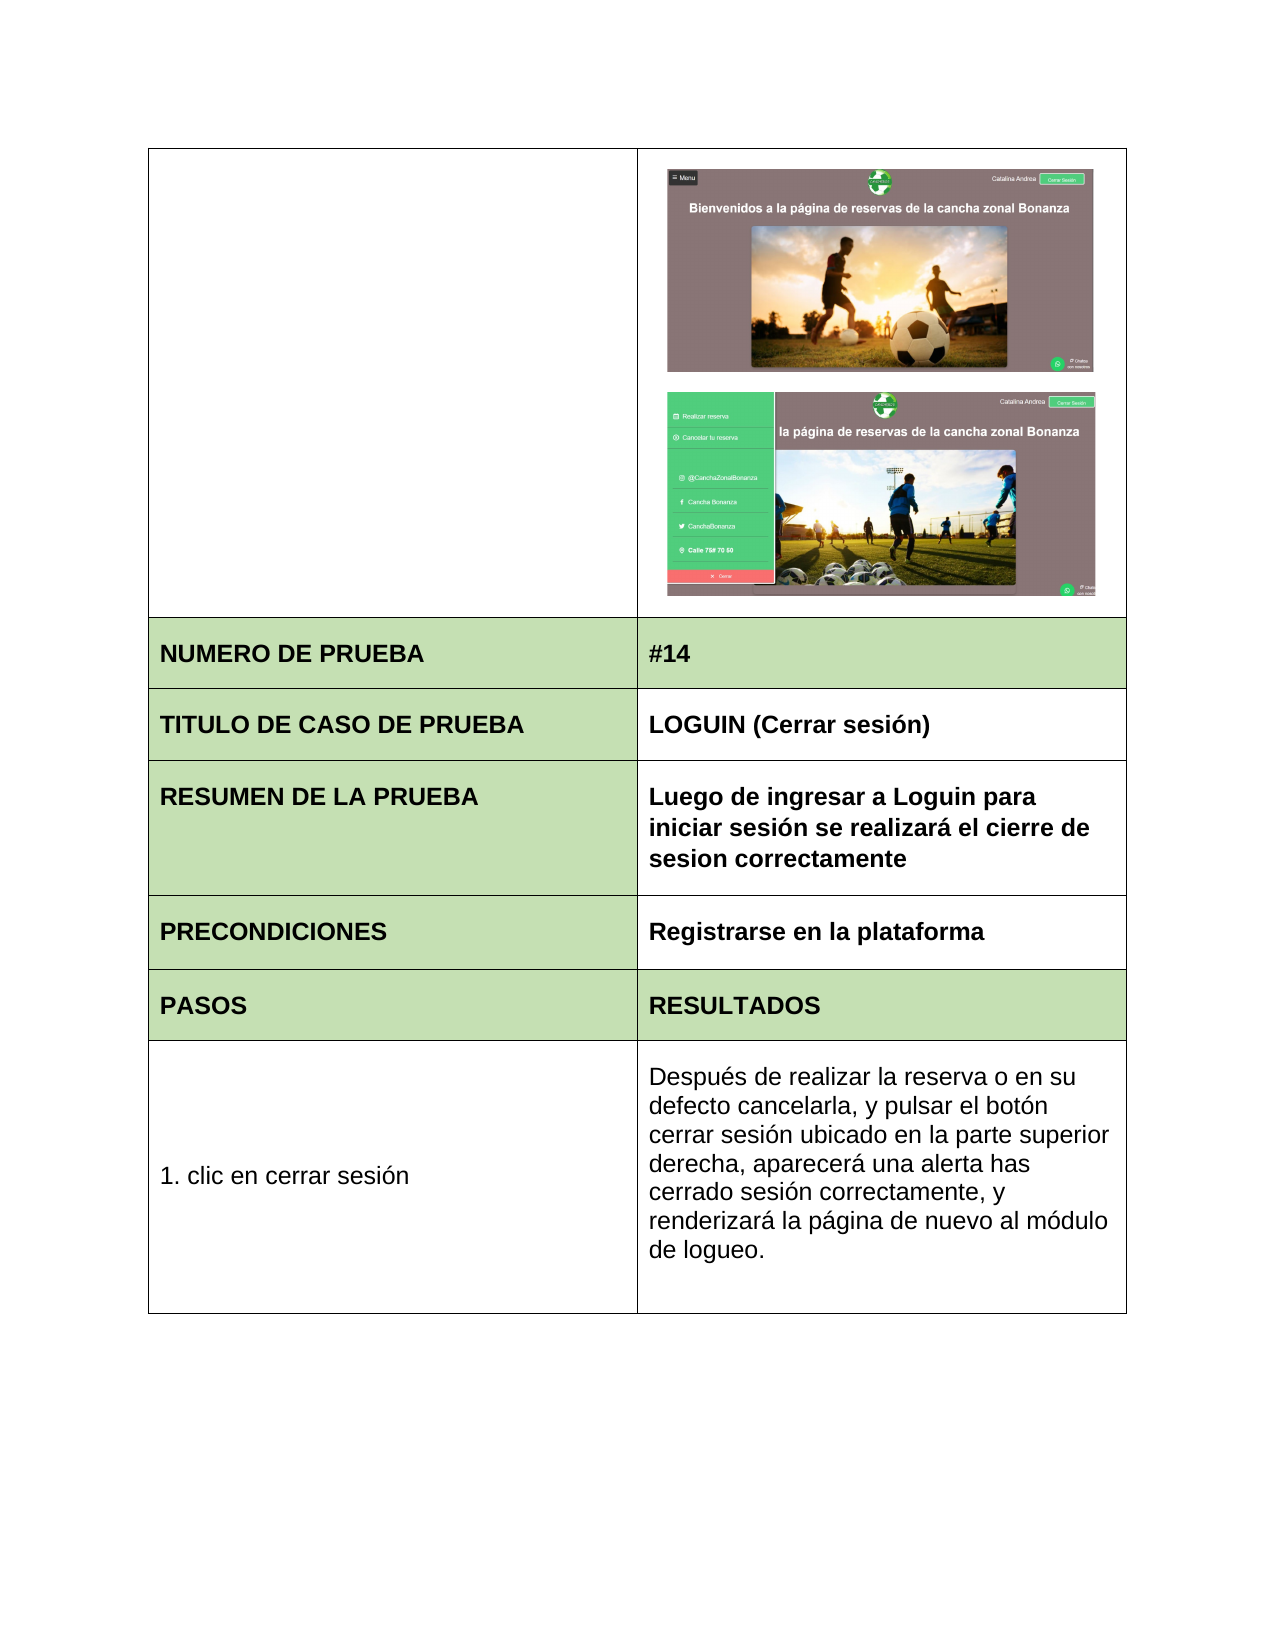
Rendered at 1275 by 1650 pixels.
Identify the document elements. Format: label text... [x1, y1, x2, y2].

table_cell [149, 1041, 637, 1312]
table_cell LOGUIN (Cerrar sesión) [638, 689, 1126, 760]
table_cell RESULTADOS [638, 970, 1126, 1040]
table_cell PRECONDICIONES [149, 896, 637, 969]
table_cell #14 [638, 618, 1126, 688]
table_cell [638, 149, 1126, 617]
table_cell NUMERO DE PRUEBA [149, 618, 637, 688]
table_cell TITULO DE CASO DE PRUEBA [149, 689, 637, 760]
table_cell RESUMEN DE LA PRUEBA [149, 761, 637, 895]
table_cell Luego de ingresar a Loguin para iniciar sesión se realizará el cierre de sesion correctamente [638, 761, 1126, 895]
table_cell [638, 1041, 1126, 1312]
table_cell Registrarse en la plataforma [638, 896, 1126, 969]
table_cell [149, 149, 637, 617]
table_cell PASOS [149, 970, 637, 1040]
